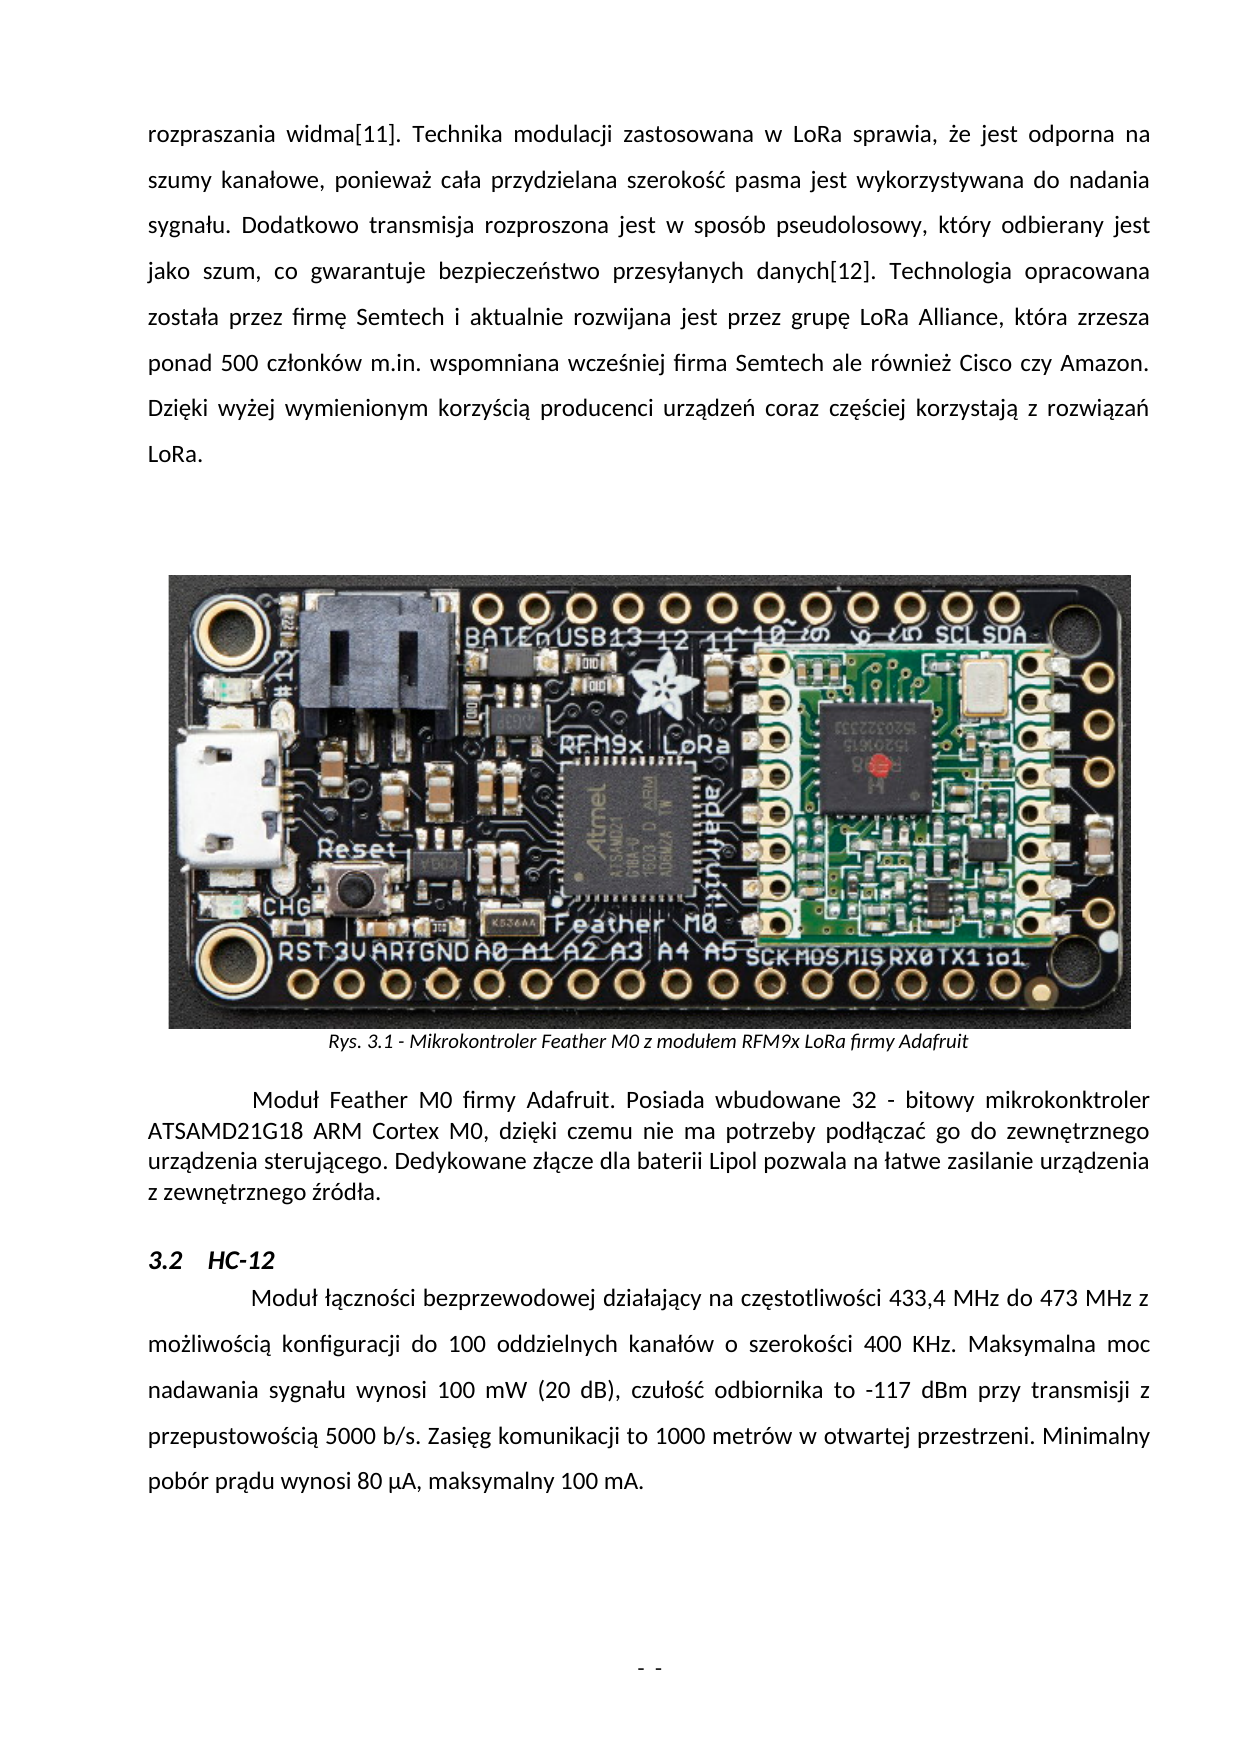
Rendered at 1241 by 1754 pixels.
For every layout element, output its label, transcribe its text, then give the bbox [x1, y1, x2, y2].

subtitle HC-12 [148, 1243, 1152, 1276]
picture [168, 575, 1131, 1029]
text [148, 118, 1152, 469]
text Rys. 3.1 - Mikrokontroler Feather M0 z modułem RFM9x LoRa firmy Adafruit [148, 1028, 1152, 1054]
text Moduł Feather M0 firmy Adafruit. Posiada wbudowane 32 - bitowy mikrokonktroler ATSAMD21G18 ARM Cortex M0, dzięki czemu nie ma potrzeby podłączać go do zewnętrznego urządzenia sterującego. Dedykowane złącze dla baterii Lipol pozwala na łatwe zasilanie urządzenia z zewnętrznego źródła. [148, 1084, 1152, 1207]
text Moduł łączności bezprzewodowej działający na częstotliwości 433,4 MHz do 473 MHz z możliwością konfiguracji do 100 oddzielnych kanałów o szerokości 400 KHz. Maksymalna moc nadawania sygnału wynosi 100 mW (20 dB), czułość odbiornika to -117 dBm przy transmisji z przepustowością 5000 b/s. Zasięg komunikacji to 1000 metrów w otwartej przestrzeni. Minimalny pobór prądu wynosi 80 µA, maksymalny 100 mA. [148, 1283, 1152, 1496]
